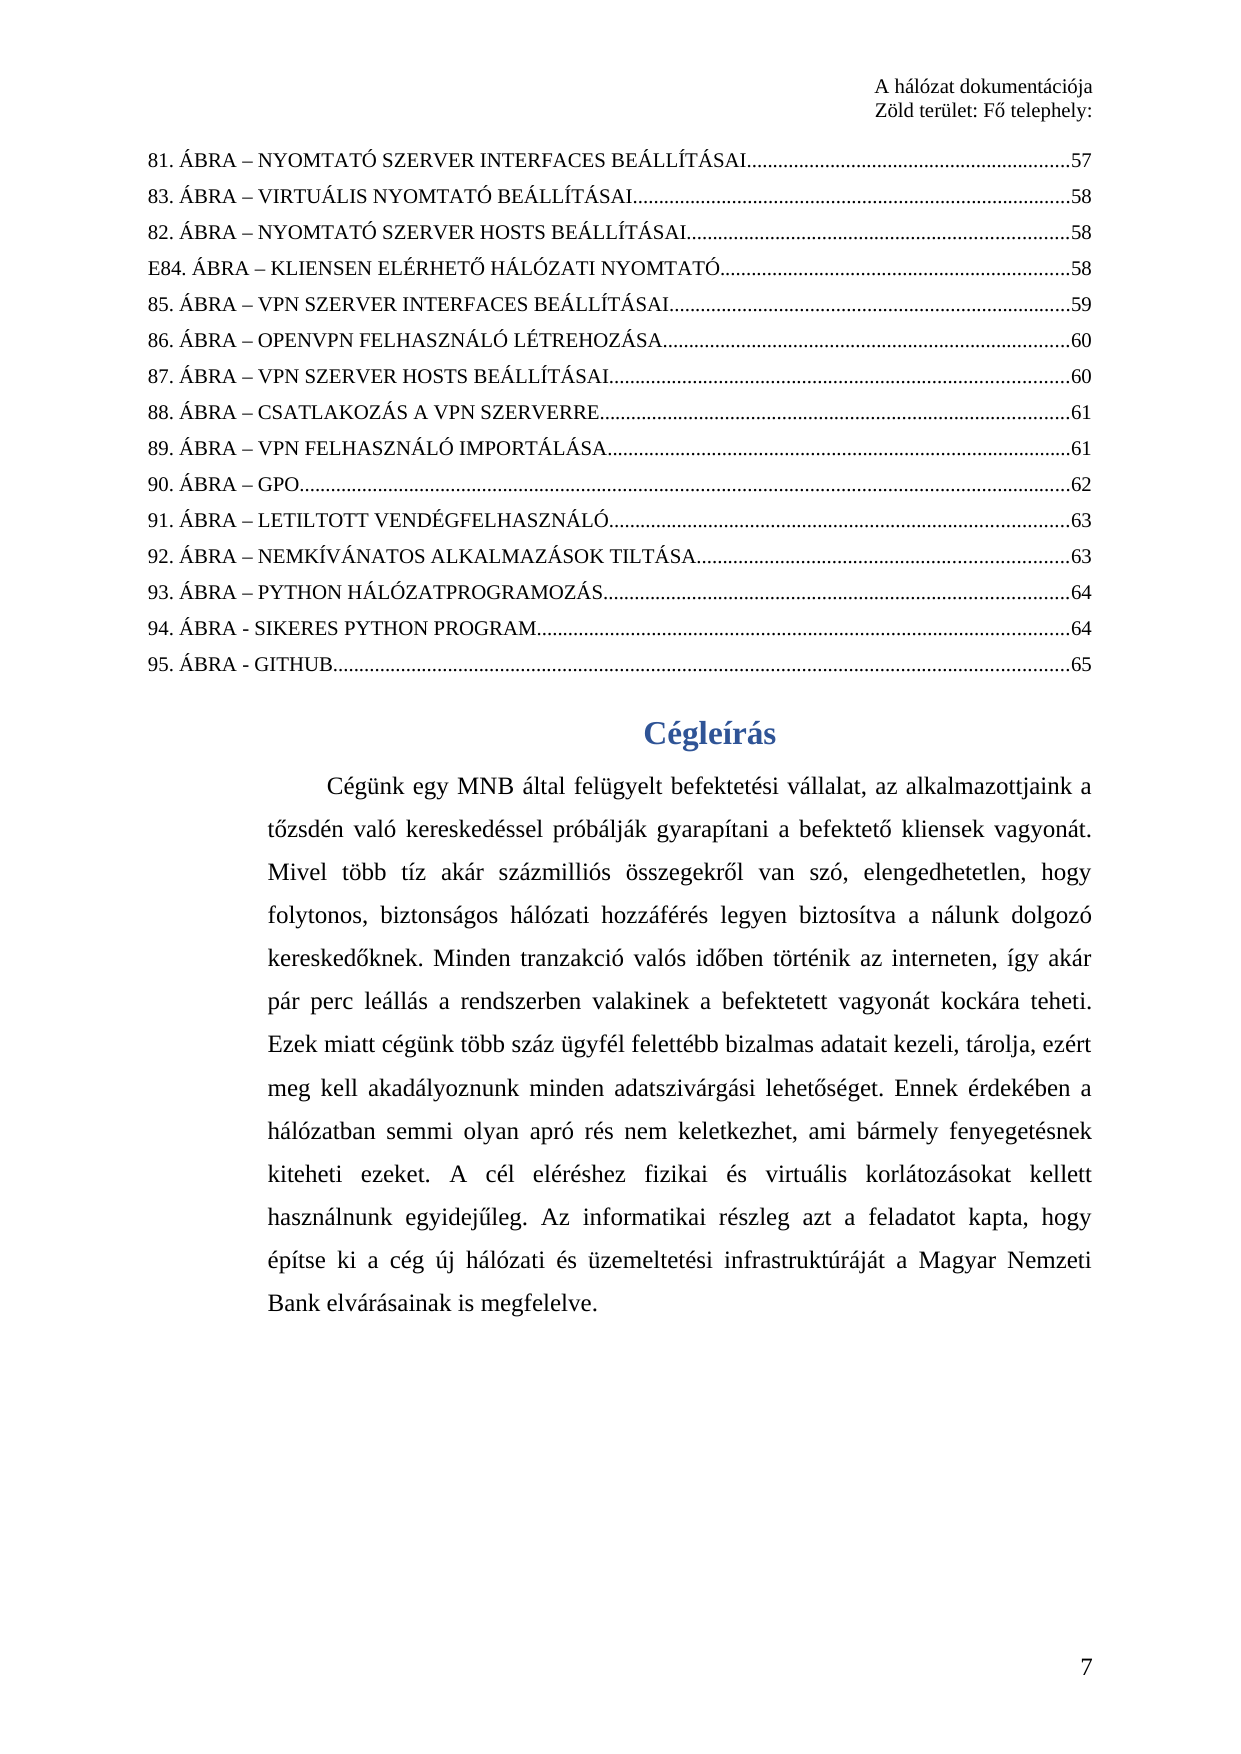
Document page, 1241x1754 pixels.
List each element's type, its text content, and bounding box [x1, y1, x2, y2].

text 89. ábra – VPN felhasználó importálása 61 [148, 436, 1093, 460]
text 81. ábra – nyomtató szerver interfaces beállításai 57 [148, 148, 1093, 172]
text 91. ábra – letiltott vendégfelhasználó 63 [148, 508, 1093, 532]
text 86. ábra – OpenVPN felhasználó létrehozása 60 [148, 328, 1093, 352]
text Cégünk egy MNB által felügyelt befektetési vállalat, az alkalmazottjaink a tőzsdén való kereskedéssel próbálják gyarapítani a befektető kliensek vagyonát. Mivel több tíz akár százmilliós összegekről van szó, elengedhetetlen, hogy folytonos, biztonságos hálózati hozzáférés legyen biztosítva a nálunk dolgozó kereskedőknek. Minden tranzakció valós időben történik az interneten, így akár pár perc leállás a rendszerben valakinek a befektetett vagyonát kockára teheti. Ezek miatt cégünk több száz ügyfél felettébb bizalmas adatait kezeli, tárolja, ezért meg kell akadályoznunk minden adatszivárgási lehetőséget. Ennek érdekében a hálózatban semmi olyan apró rés nem keletkezhet, ami bármely fenyegetésnek kiteheti ezeket. A cél eléréshez fizikai és virtuális korlátozásokat kellett használnunk egyidejűleg. Az informatikai részleg azt a feladatot kapta, hogy építse ki a cég új hálózati és üzemeltetési infrastruktúráját a Magyar Nemzeti Bank elvárásainak is megfelelve. [267, 771, 1093, 1317]
text 82. ábra – nyomtató szerver hosts beállításai 58 [148, 220, 1093, 244]
text 90. ábra – GPO 62 [148, 472, 1093, 496]
text 83. ábra – virtuális nyomtató beállításai 58 [148, 184, 1093, 208]
text 92. ábra – nemkívánatos alkalmazások tiltása 63 [148, 544, 1093, 568]
text 93. ábra – Python hálózatprogramozás 64 [148, 580, 1093, 604]
text 85. ábra – VPN szerver interfaces beállításai 59 [148, 292, 1093, 316]
subtitle Cégleírás [268, 713, 1093, 752]
text 87. ábra – VPN szerver hosts beállításai 60 [148, 364, 1093, 388]
text 88. ábra – csatlakozás a VPN szerverre 61 [148, 400, 1093, 424]
text 94. ábra - Sikeres Python program 64 [148, 616, 1093, 640]
text e84. ábra – kliensen elérhető hálózati nyomtató 58 [148, 256, 1093, 280]
text 95. ábra - GitHub 65 [148, 652, 1093, 676]
